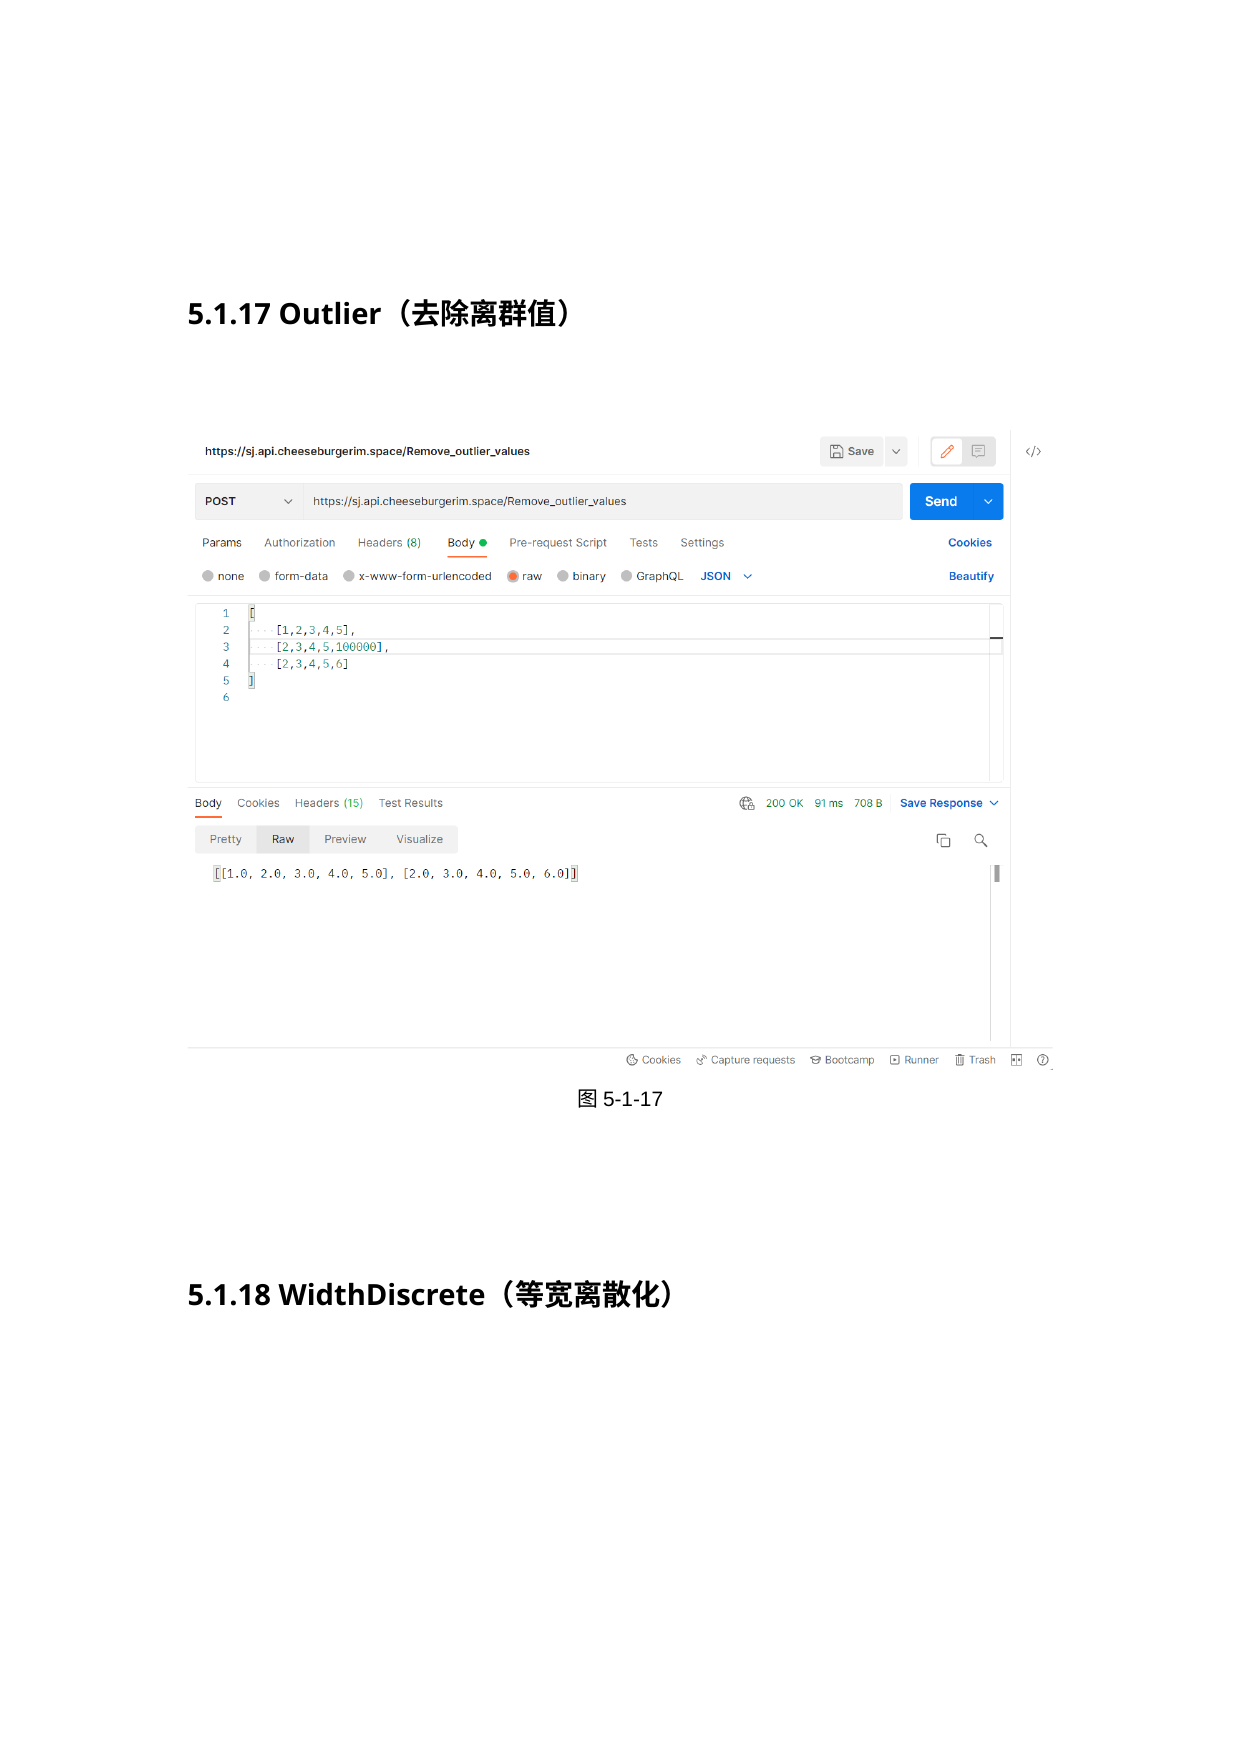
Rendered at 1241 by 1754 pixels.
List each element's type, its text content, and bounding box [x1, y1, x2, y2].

subtitle 5.1.17 Outlier（去除离群值） [187, 279, 1053, 344]
picture [187, 430, 1053, 1070]
text 图 5-1-17 [187, 1081, 1053, 1113]
subtitle 5.1.18 WidthDiscrete（等宽离散化） [187, 1260, 1053, 1325]
